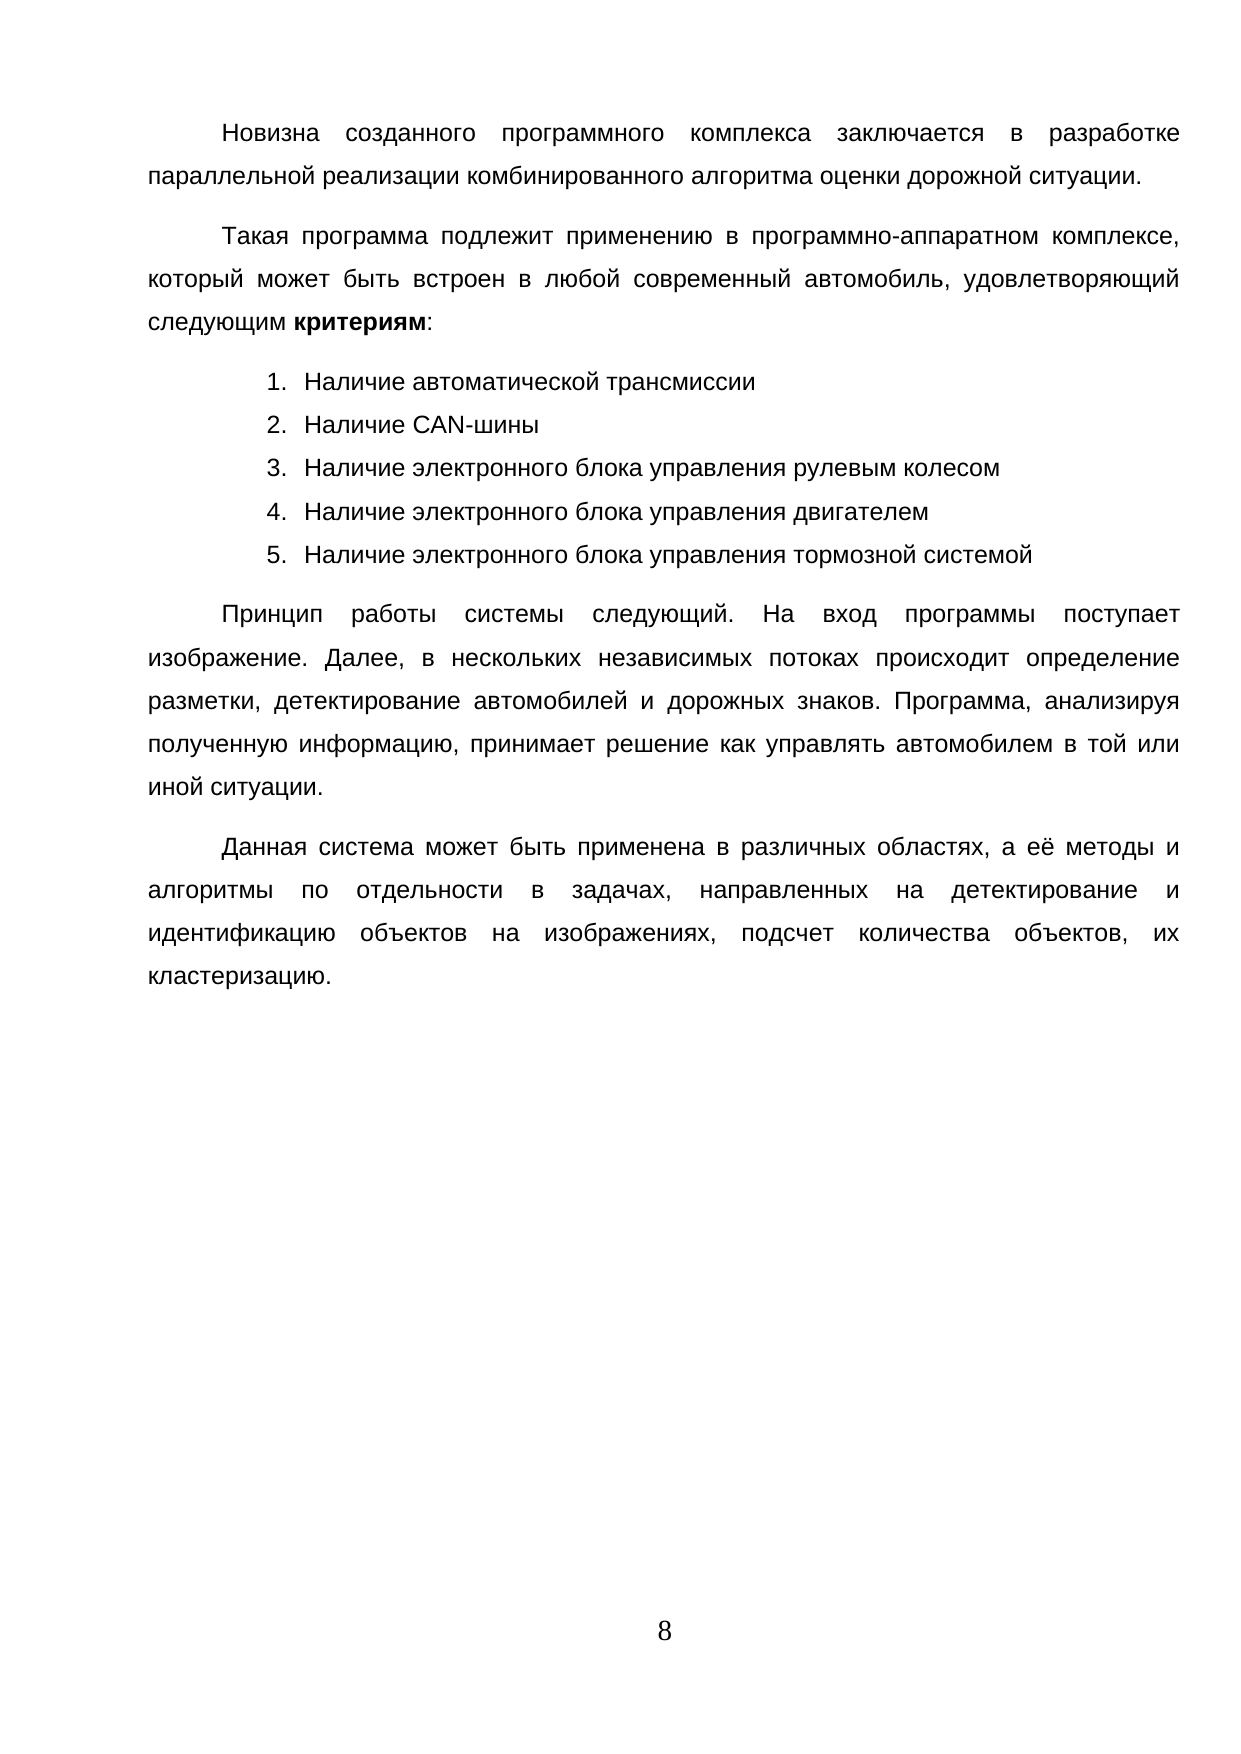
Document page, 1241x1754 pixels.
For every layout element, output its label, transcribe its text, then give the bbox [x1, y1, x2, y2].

list Наличие электронного блока управления тормозной системой [266, 539, 1181, 568]
text Данная система может быть применена в различных областях, а её методы и алгоритмы по отдельности в задачах, направленных на детектирование и идентификацию объектов на изображениях, подсчет количества объектов, их кластеризацию. [148, 832, 1181, 990]
list Наличие электронного блока управления рулевым колесом [266, 453, 1181, 482]
text Принцип работы системы следующий. На вход программы поступает изображение. Далее, в нескольких независимых потоках происходит определение разметки, детектирование автомобилей и дорожных знаков. Программа, анализируя полученную информацию, принимает решение как управлять автомобилем в той или иной ситуации. [148, 599, 1181, 801]
list Наличие автоматической трансмиссии [266, 367, 1181, 396]
text Новизна созданного программного комплекса заключается в разработке параллельной реализации комбинированного алгоритма оценки дорожной ситуации. [148, 118, 1181, 190]
list Наличие электронного блока управления двигателем [266, 496, 1181, 525]
list Наличие CAN-шины [266, 410, 1181, 439]
text Такая программа подлежит применению в программно-аппаратном комплексе, который может быть встроен в любой современный автомобиль, удовлетворяющий следующим критериям: [148, 221, 1181, 336]
